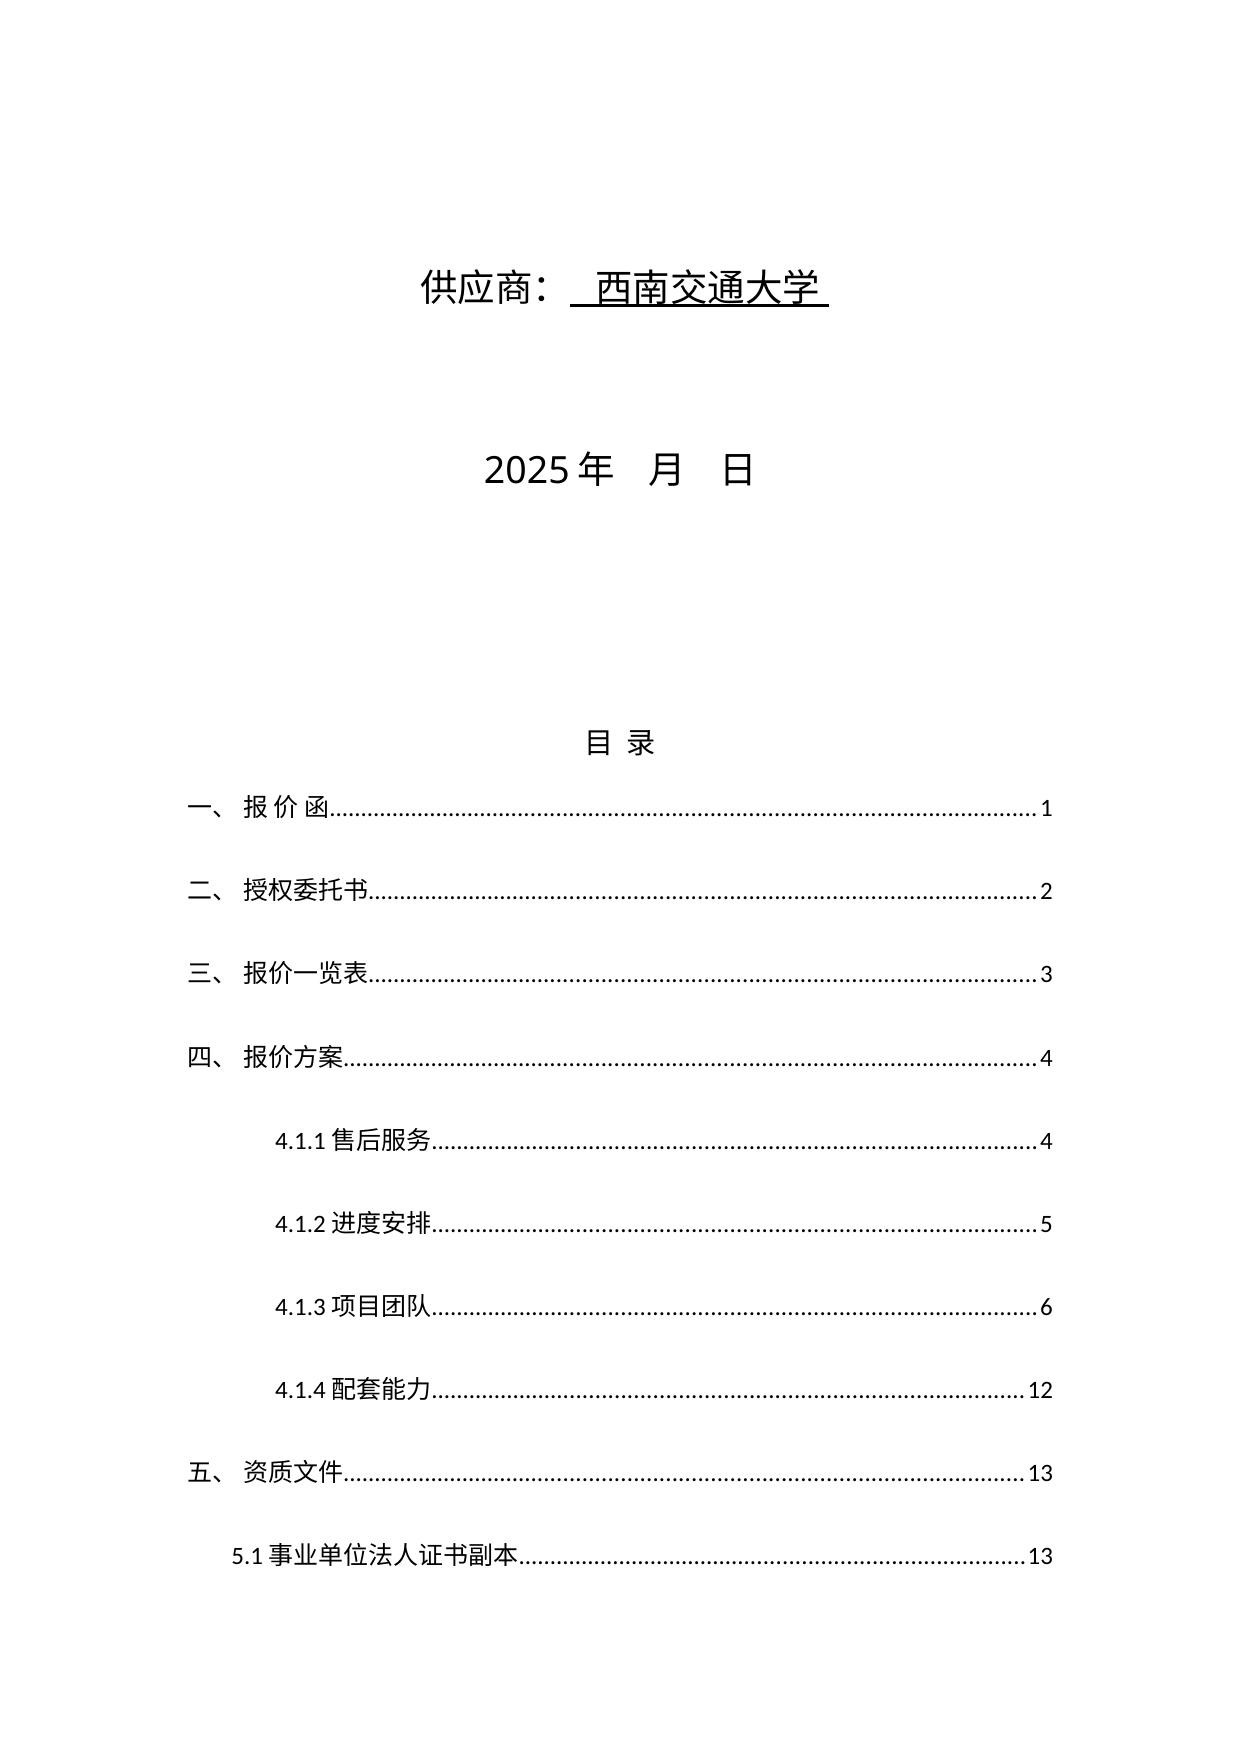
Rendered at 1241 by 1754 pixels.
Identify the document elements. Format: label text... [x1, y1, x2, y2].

text 2025年 月 日 [187, 435, 1053, 500]
text 供应商： 西南交通大学 [187, 252, 1053, 317]
